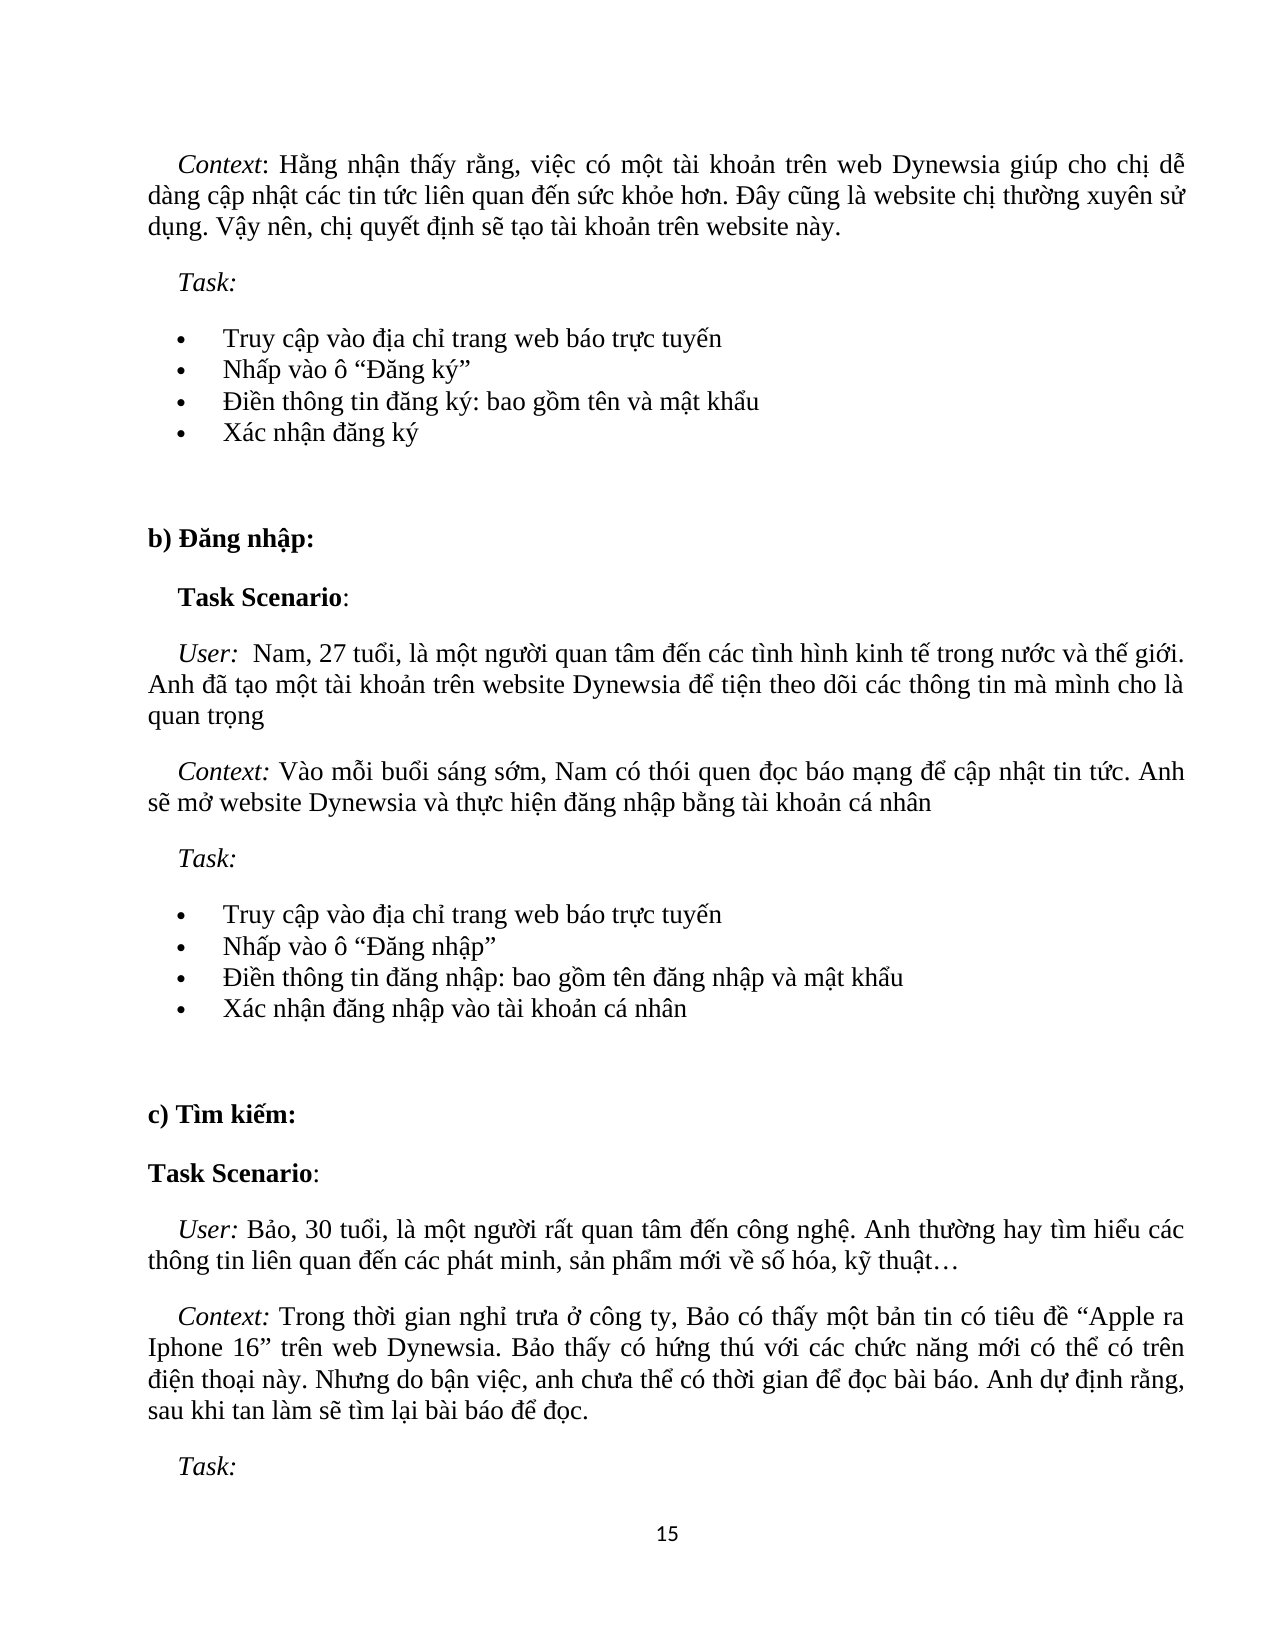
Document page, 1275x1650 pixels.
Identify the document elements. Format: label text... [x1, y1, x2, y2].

subtitle c) Tìm kiếm: [148, 1098, 1186, 1129]
text Task Scenario: [148, 581, 1186, 612]
text Task Scenario: [148, 1157, 1186, 1188]
text Context: Trong thời gian nghỉ trưa ở công ty, Bảo có thấy một bản tin có tiêu đề “Apple ra Iphone 16” trên web Dynewsia. Bảo thấy có hứng thú với các chức năng mới có thể có trên điện thoại này. Nhưng do bận việc, anh chưa thể có thời gian để đọc bài báo. Anh dự định rằng, sau khi tan làm sẽ tìm lại bài báo để đọc. [148, 1300, 1186, 1425]
list Nhấp vào ô “Đăng nhập” [148, 930, 1186, 961]
list Truy cập vào địa chỉ trang web báo trực tuyến [148, 322, 1186, 353]
text Task: [148, 266, 1186, 297]
text User: Bảo, 30 tuổi, là một người rất quan tâm đến công nghệ. Anh thường hay tìm hiểu các thông tin liên quan đến các phát minh, sản phẩm mới về số hóa, kỹ thuật… [148, 1213, 1186, 1275]
list Điền thông tin đăng ký: bao gồm tên và mật khẩu [148, 384, 1186, 416]
list Xác nhận đăng ký [148, 416, 1186, 447]
text Task: [148, 1450, 1186, 1481]
list Điền thông tin đăng nhập: bao gồm tên đăng nhập và mật khẩu [148, 961, 1186, 992]
text Context: Hằng nhận thấy rằng, việc có một tài khoản trên web Dynewsia giúp cho chị dễ dàng cập nhật các tin tức liên quan đến sức khỏe hơn. Đây cũng là website chị thường xuyên sử dụng. Vậy nên, chị quyết định sẽ tạo tài khoản trên website này. [148, 148, 1186, 241]
text Task: [148, 842, 1186, 874]
text User: Nam, 27 tuổi, là một người quan tâm đến các tình hình kinh tế trong nước và thế giới. Anh đã tạo một tài khoản trên website Dynewsia để tiện theo dõi các thông tin mà mình cho là quan trọng [148, 637, 1186, 730]
subtitle b) Đăng nhập: [148, 522, 1186, 553]
list Xác nhận đăng nhập vào tài khoản cá nhân [148, 992, 1186, 1023]
text Context: Vào mỗi buổi sáng sớm, Nam có thói quen đọc báo mạng để cập nhật tin tức. Anh sẽ mở website Dynewsia và thực hiện đăng nhập bằng tài khoản cá nhân [148, 755, 1186, 817]
list Nhấp vào ô “Đăng ký” [148, 353, 1186, 384]
list Truy cập vào địa chỉ trang web báo trực tuyến [148, 899, 1186, 930]
